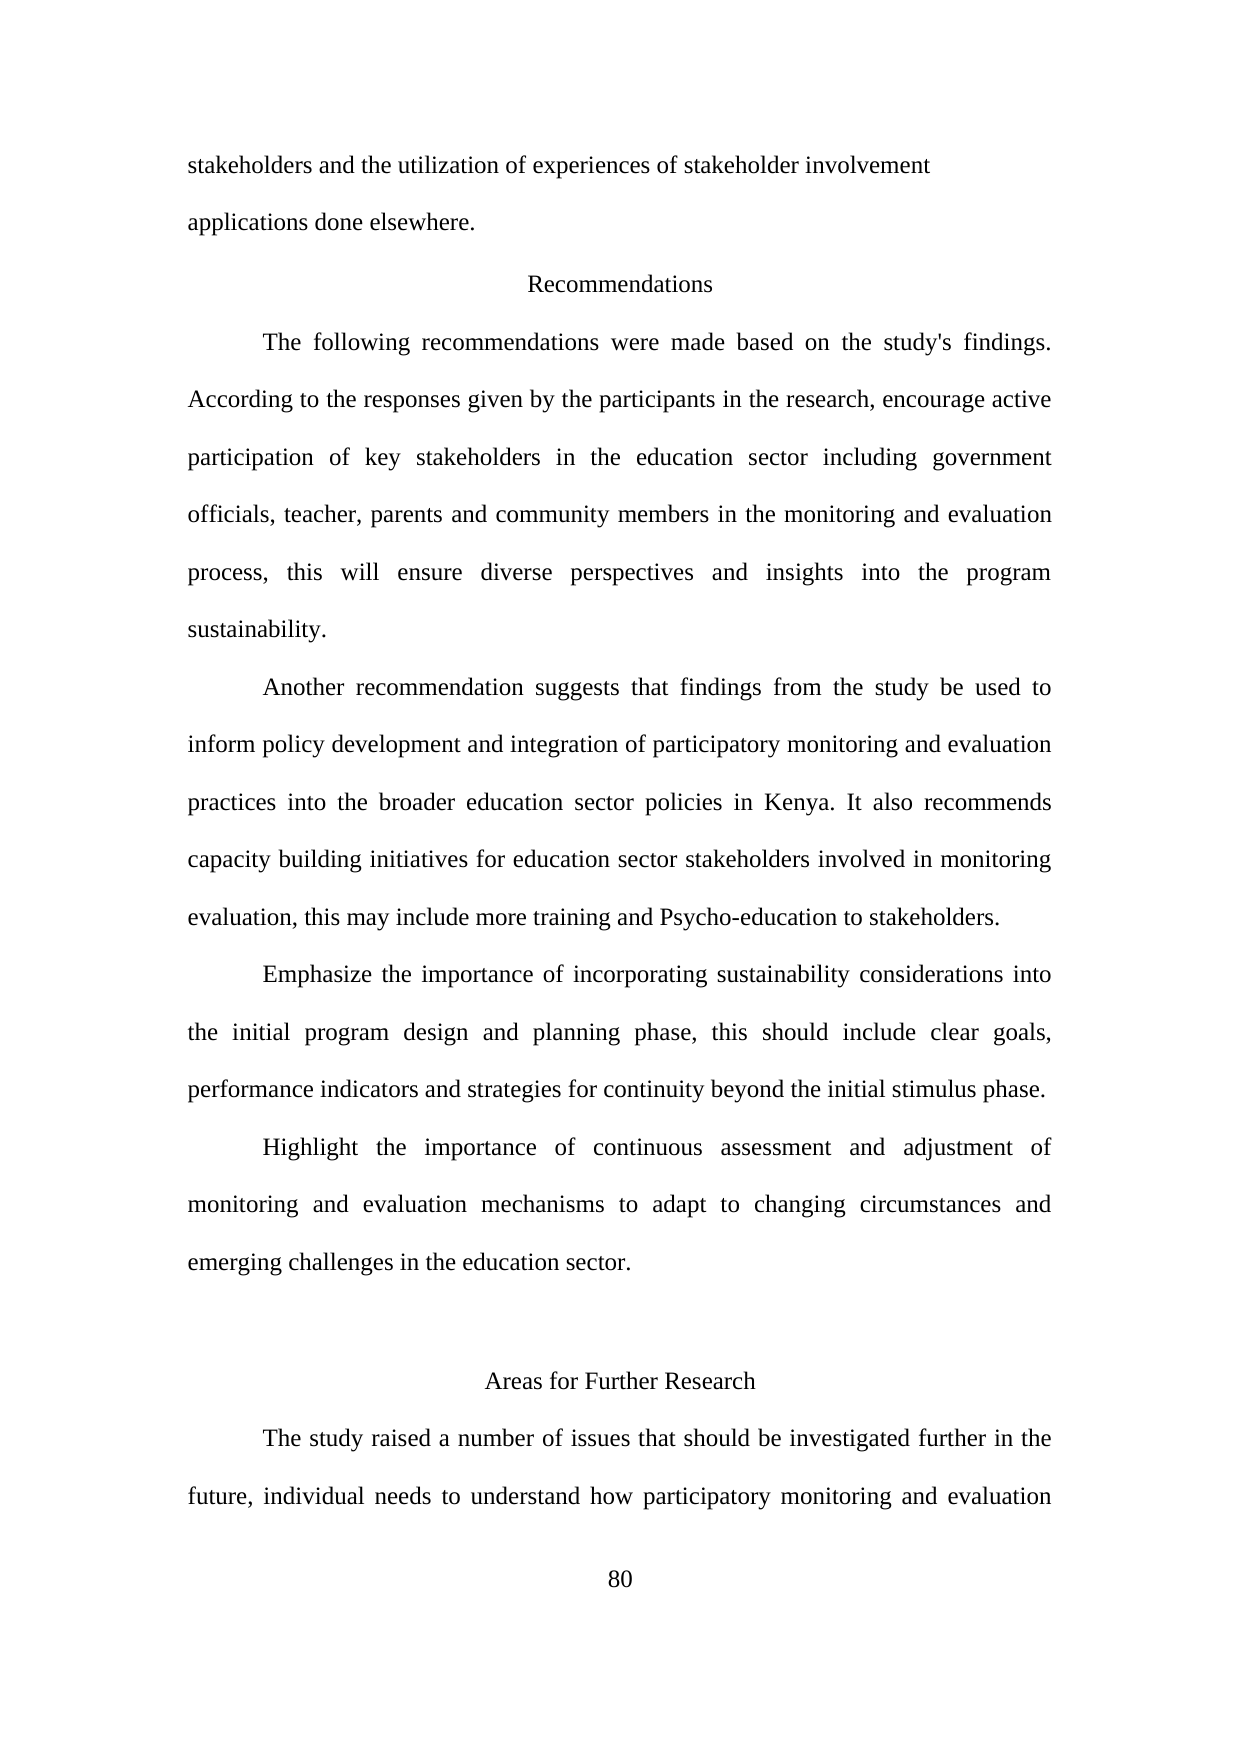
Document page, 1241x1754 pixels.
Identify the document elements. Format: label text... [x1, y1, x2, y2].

text Another recommendation suggests that findings from the study be used to inform policy development and integration of participatory monitoring and evaluation practices into the broader education sector policies in Kenya. It also recommends capacity building initiatives for education sector stakeholders involved in monitoring evaluation, this may include more training and Psycho-education to stakeholders. [187, 672, 1053, 930]
text Highlight the importance of continuous assessment and adjustment of monitoring and evaluation mechanisms to adapt to changing circumstances and emerging challenges in the education sector. [187, 1132, 1053, 1275]
subtitle Recommendations [187, 269, 1053, 298]
text Emphasize the importance of incorporating sustainability considerations into the initial program design and planning phase, this should include clear goals, performance indicators and strategies for continuity beyond the initial stimulus phase. [187, 959, 1053, 1103]
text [187, 150, 1053, 236]
text The following recommendations were made based on the study's findings. According to the responses given by the participants in the research, encourage active participation of key stakeholders in the education sector including government officials, teacher, parents and community members in the monitoring and evaluation process, this will ensure diverse perspectives and insights into the program sustainability. [187, 327, 1053, 643]
subtitle Areas for Further Research [187, 1366, 1053, 1394]
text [187, 1423, 1053, 1509]
